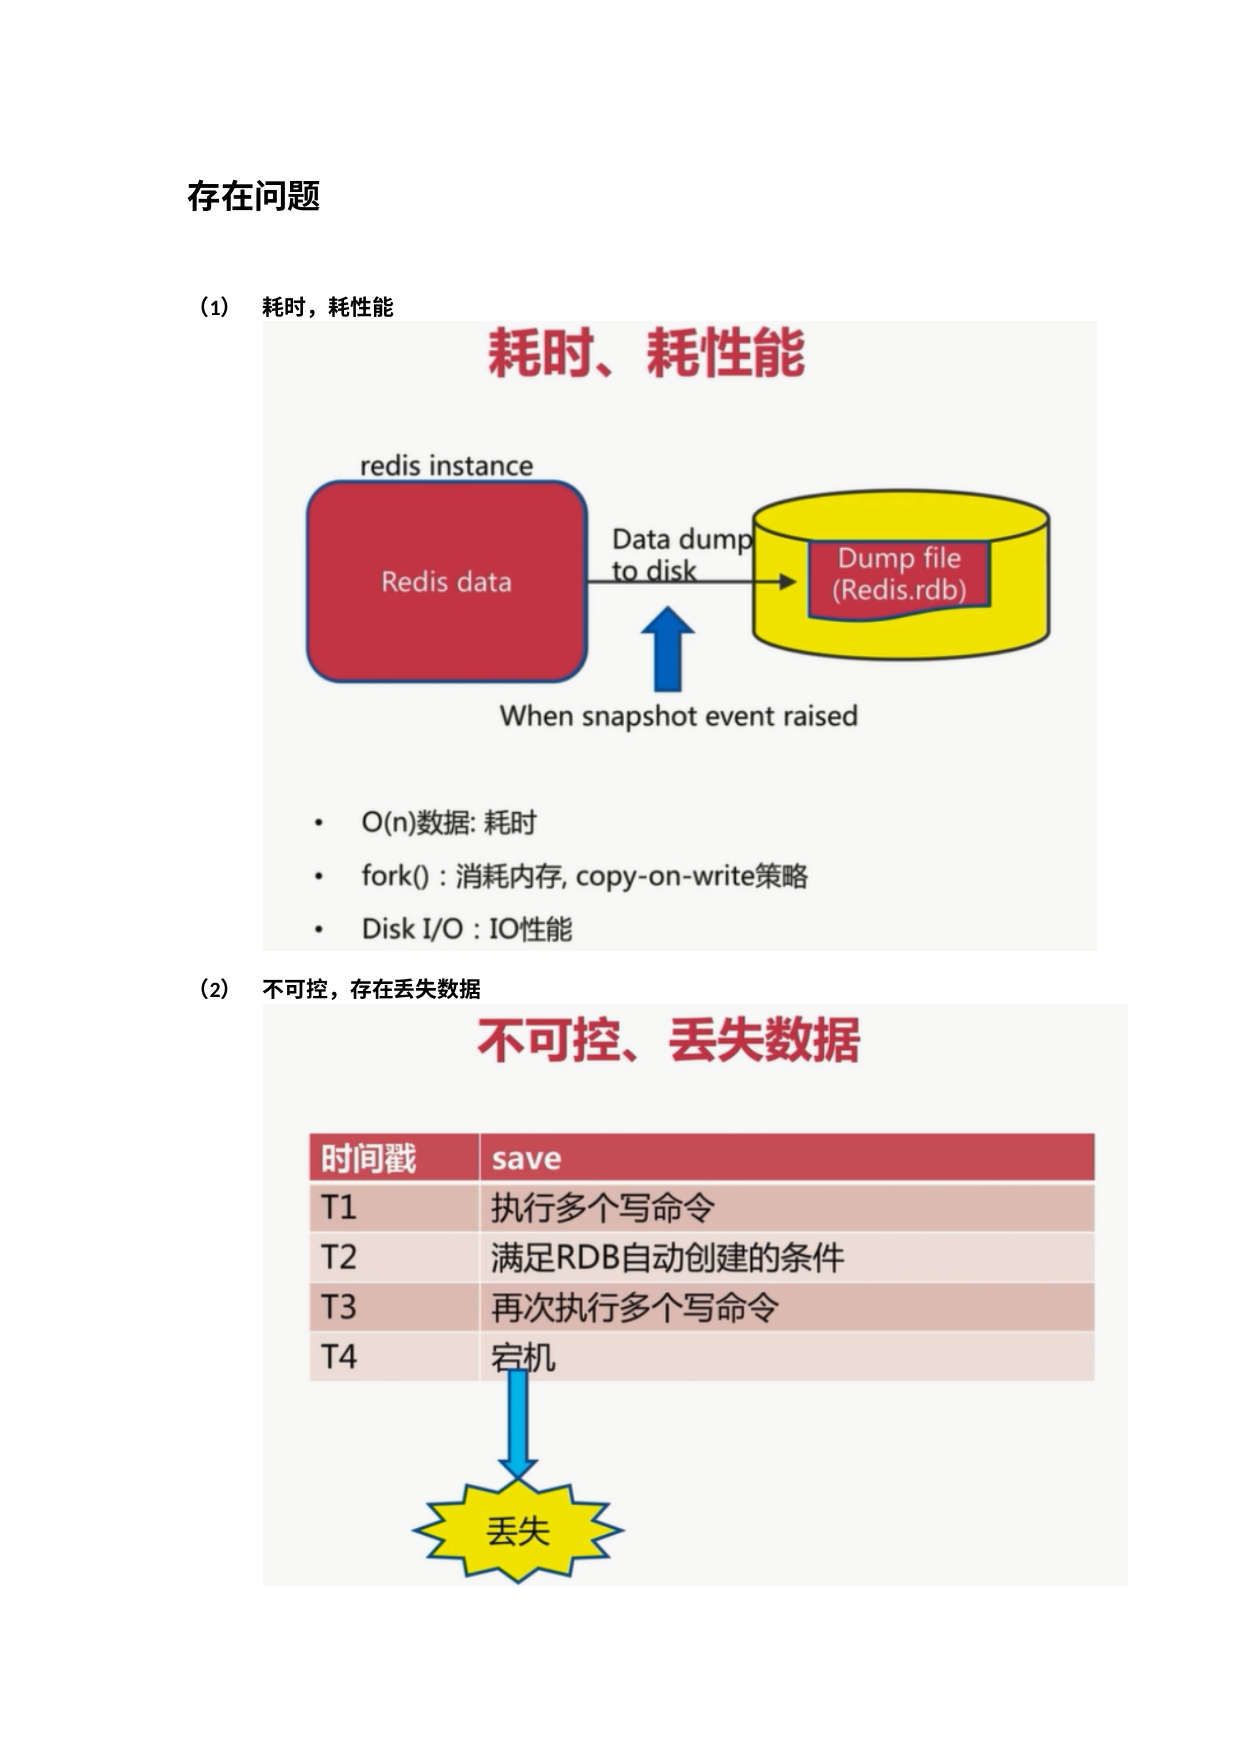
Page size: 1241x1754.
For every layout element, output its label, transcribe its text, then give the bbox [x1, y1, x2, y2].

list 不可控，存在丢失数据 [187, 972, 1053, 1004]
picture [262, 1004, 1129, 1586]
picture [262, 321, 1097, 951]
list 耗时，耗性能 [187, 289, 1053, 322]
subtitle 存在问题 [187, 162, 1053, 227]
